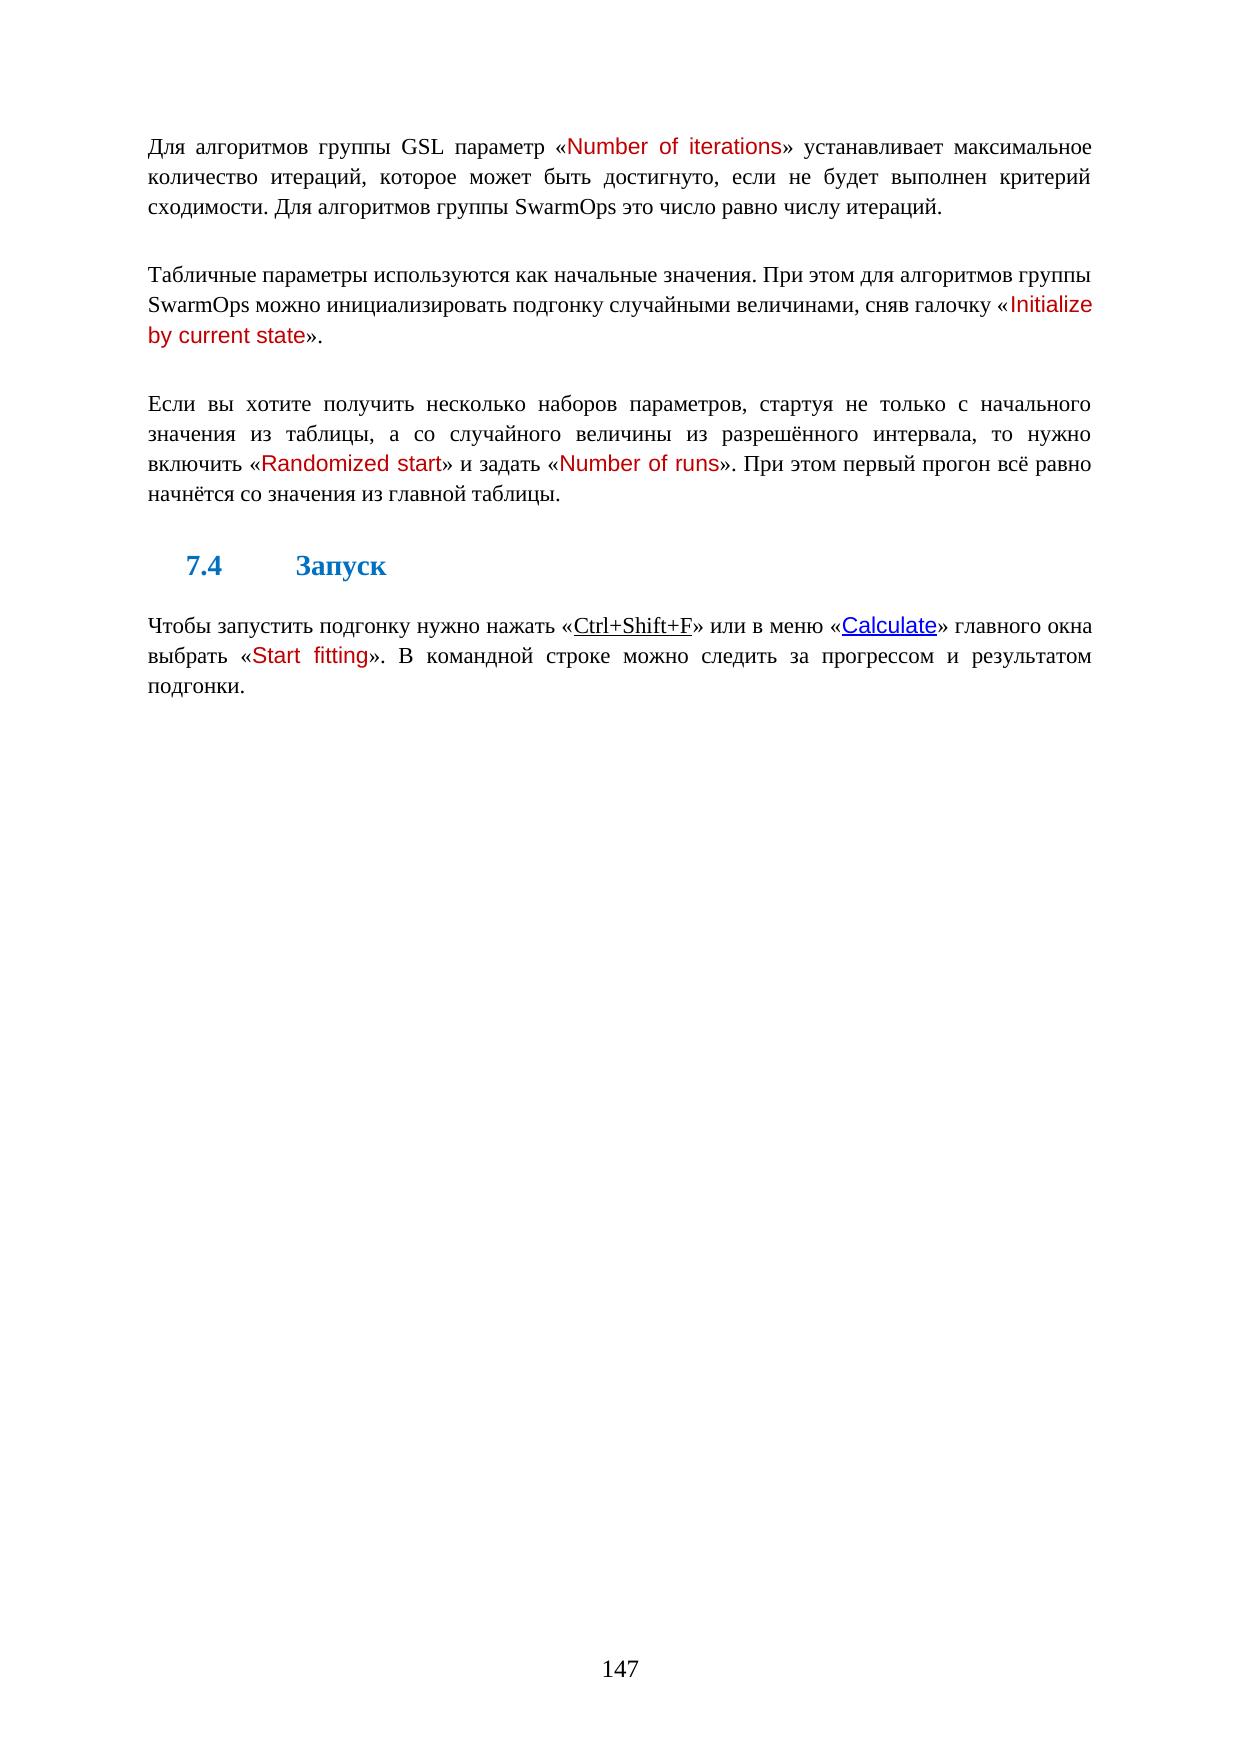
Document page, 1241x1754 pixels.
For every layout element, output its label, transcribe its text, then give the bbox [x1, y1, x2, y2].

text Если вы хотите получить несколько наборов параметров, стартуя не только с начального значения из таблицы, а со случайного величины из разрешённого интервала, то нужно включить «Randomized start» и задать «Number of runs». При этом первый прогон всё равно начнётся со значения из главной таблицы. [148, 389, 1093, 507]
text Табличные параметры используются как начальные значения. При этом для алгоритмов группы SwarmOps можно инициализировать подгонку случайными величинами, сняв галочку «Initialize by current state». [148, 261, 1093, 348]
subtitle Запуск [155, 548, 1093, 582]
text Чтобы запустить подгонку нужно нажать «Ctrl+Shift+F» или в меню «Calculate» главного окна выбрать «Start fitting». В командной строке можно следить за прогрессом и результатом подгонки. [148, 612, 1093, 698]
text Для алгоритмов группы GSL параметр «Number of iterations» устанавливает максимальное количество итераций, которое может быть достигнуто, если не будет выполнен критерий сходимости. Для алгоритмов группы SwarmOps это число равно числу итераций. [148, 133, 1093, 220]
